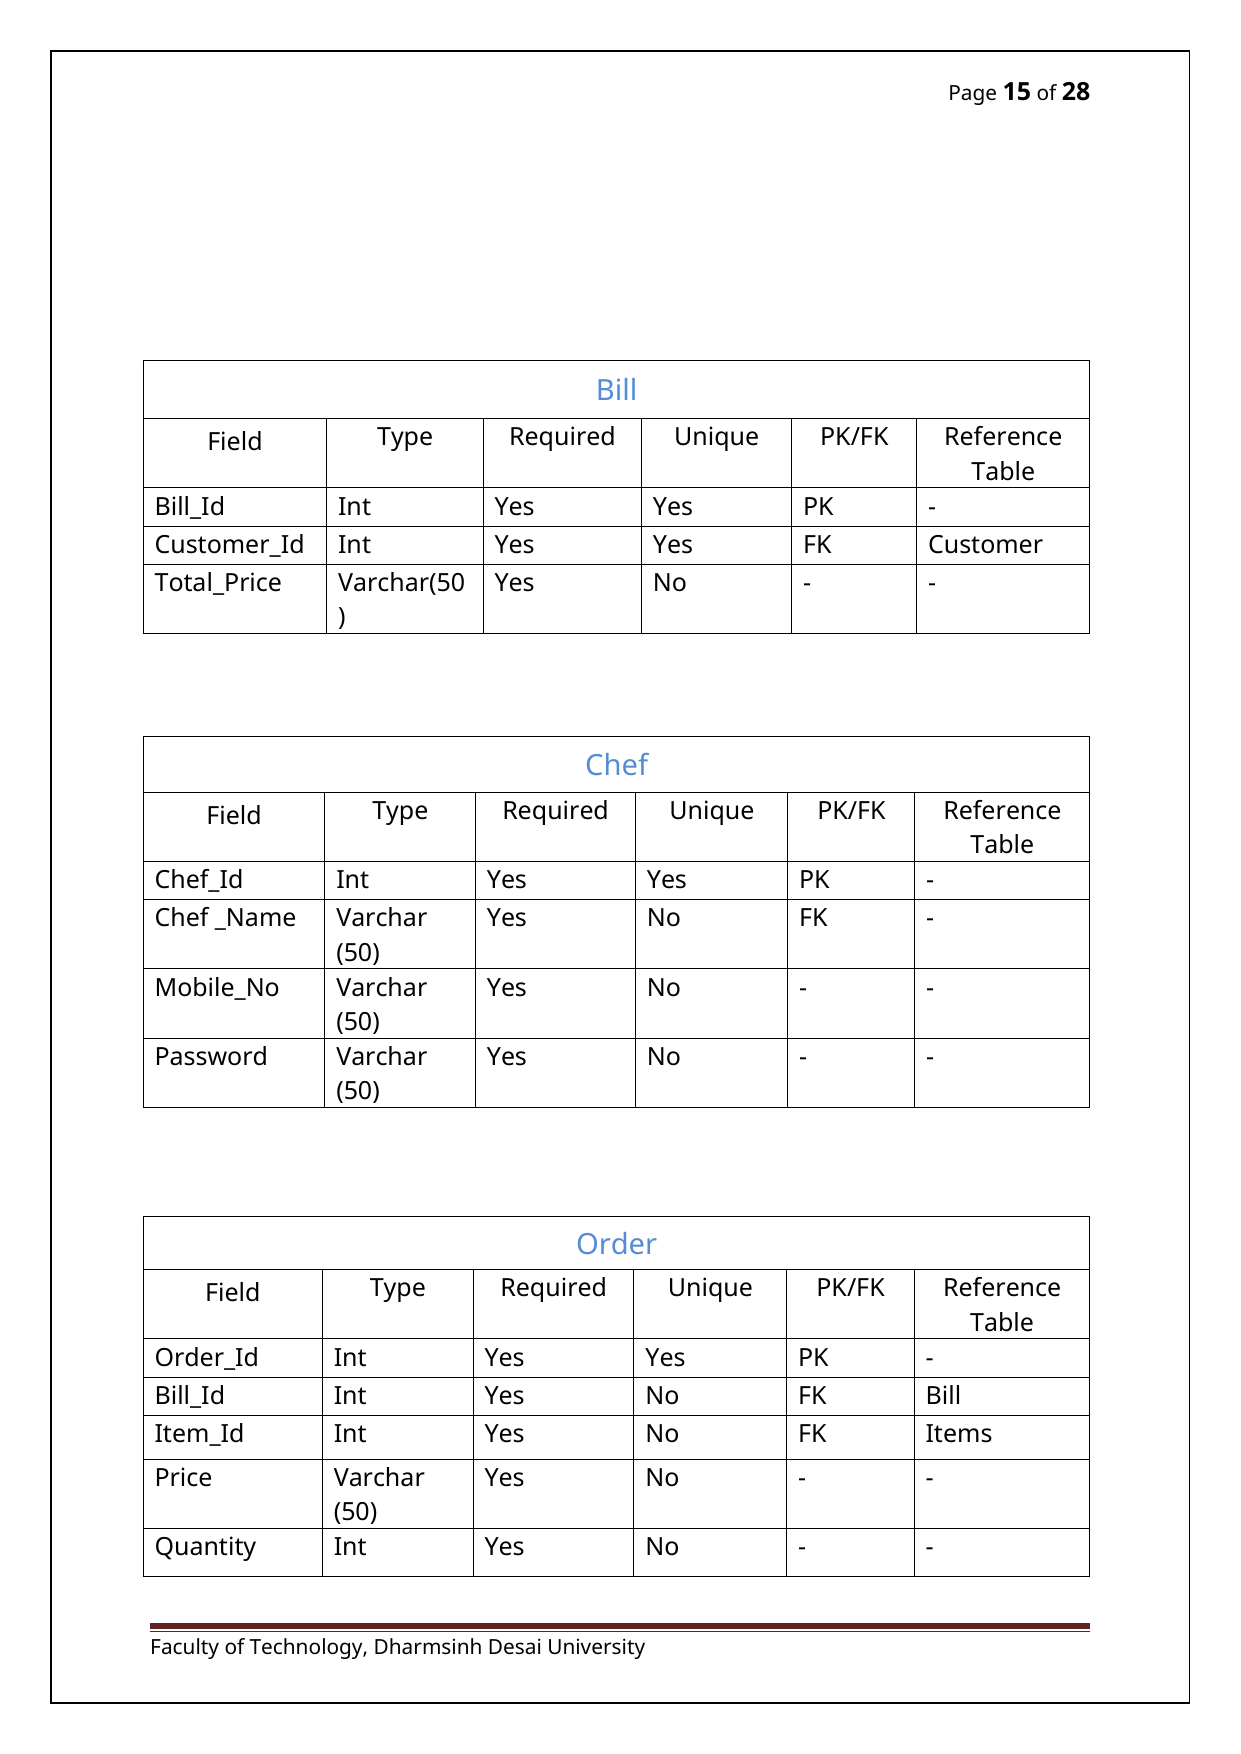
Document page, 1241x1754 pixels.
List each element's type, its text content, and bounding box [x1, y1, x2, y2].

table_cell Int [323, 1339, 473, 1377]
table_cell Chef_Id [144, 862, 324, 899]
table_cell Bill_Id [144, 1378, 322, 1415]
table_cell Items [915, 1416, 1089, 1459]
table_cell Yes [476, 900, 635, 968]
table_cell Customer [917, 527, 1089, 564]
table_cell No [636, 969, 787, 1037]
table_cell PK [788, 862, 914, 899]
table_cell PK [792, 488, 916, 526]
table_cell No [636, 1039, 787, 1107]
table_cell Yes [476, 969, 635, 1037]
table_cell Total_Price [144, 565, 326, 633]
table_cell Yes [476, 1039, 635, 1107]
table_cell - [915, 900, 1089, 968]
table_cell Int [323, 1416, 473, 1459]
table_cell Quantity [144, 1529, 322, 1576]
table_cell Unique [642, 419, 791, 487]
table_cell - [915, 1529, 1089, 1576]
table_cell Yes [474, 1529, 633, 1576]
table_cell Yes [484, 488, 641, 526]
table_cell Varchar (50) [323, 1460, 473, 1528]
table_cell - [788, 1039, 914, 1107]
table_cell Yes [474, 1416, 633, 1459]
table_cell Yes [636, 862, 787, 899]
table_cell Reference Table [917, 419, 1089, 487]
table_cell - [915, 1039, 1089, 1107]
table_cell Password [144, 1039, 324, 1107]
table_cell PK/FK [788, 793, 914, 861]
table_cell Required [474, 1270, 633, 1338]
table_cell Int [323, 1529, 473, 1576]
table_cell - [915, 1460, 1089, 1528]
table_cell FK [788, 900, 914, 968]
table_cell No [636, 900, 787, 968]
table_cell Yes [474, 1460, 633, 1528]
table_cell Mobile_No [144, 969, 324, 1037]
table_cell Yes [634, 1339, 786, 1377]
table_cell - [788, 969, 914, 1037]
table_cell Yes [476, 862, 635, 899]
table_cell Field [144, 419, 326, 487]
table_cell No [642, 565, 791, 633]
table_cell Yes [484, 565, 641, 633]
table_header Order [144, 1217, 1089, 1269]
table_cell No [634, 1460, 786, 1528]
table_cell PK [787, 1339, 914, 1377]
table_cell Int [327, 488, 483, 526]
table_cell - [917, 565, 1089, 633]
table_cell FK [787, 1416, 914, 1459]
table_cell Int [325, 862, 475, 899]
table_cell Type [323, 1270, 473, 1338]
table_cell FK [787, 1378, 914, 1415]
table_cell - [787, 1460, 914, 1528]
table_cell Customer_Id [144, 527, 326, 564]
table_cell Yes [474, 1378, 633, 1415]
table_cell Bill [915, 1378, 1089, 1415]
table_cell Reference Table [915, 793, 1089, 861]
table_cell - [917, 488, 1089, 526]
table_cell Reference Table [915, 1270, 1089, 1338]
table_cell Yes [642, 527, 791, 564]
table_cell No [634, 1529, 786, 1576]
table_cell Field [144, 793, 324, 861]
table_cell - [792, 565, 916, 633]
table_header Chef [144, 737, 1089, 792]
table_cell - [915, 969, 1089, 1037]
table_cell Unique [634, 1270, 786, 1338]
table_cell Varchar(50) [327, 565, 483, 633]
table_cell No [634, 1416, 786, 1459]
table_cell Yes [642, 488, 791, 526]
table_cell - [915, 862, 1089, 899]
table_cell Type [327, 419, 483, 487]
table_cell Yes [474, 1339, 633, 1377]
table_cell Price [144, 1460, 322, 1528]
table_cell - [915, 1339, 1089, 1377]
table_cell - [787, 1529, 914, 1576]
table_cell Varchar (50) [325, 900, 475, 968]
table_cell Varchar (50) [325, 1039, 475, 1107]
table_cell Item_Id [144, 1416, 322, 1459]
table_cell Type [325, 793, 475, 861]
table_cell Required [476, 793, 635, 861]
table_cell Yes [484, 527, 641, 564]
table_cell No [634, 1378, 786, 1415]
table_header Bill [144, 361, 1089, 418]
table_cell Int [327, 527, 483, 564]
table_cell FK [792, 527, 916, 564]
table_cell PK/FK [787, 1270, 914, 1338]
table_cell Unique [636, 793, 787, 861]
table_cell Field [144, 1270, 322, 1338]
table_cell Int [323, 1378, 473, 1415]
table_cell Bill_Id [144, 488, 326, 526]
table_cell PK/FK [792, 419, 916, 487]
table_cell Required [484, 419, 641, 487]
table_cell Order_Id [144, 1339, 322, 1377]
table_cell Varchar (50) [325, 969, 475, 1037]
table_cell Chef _Name [144, 900, 324, 968]
